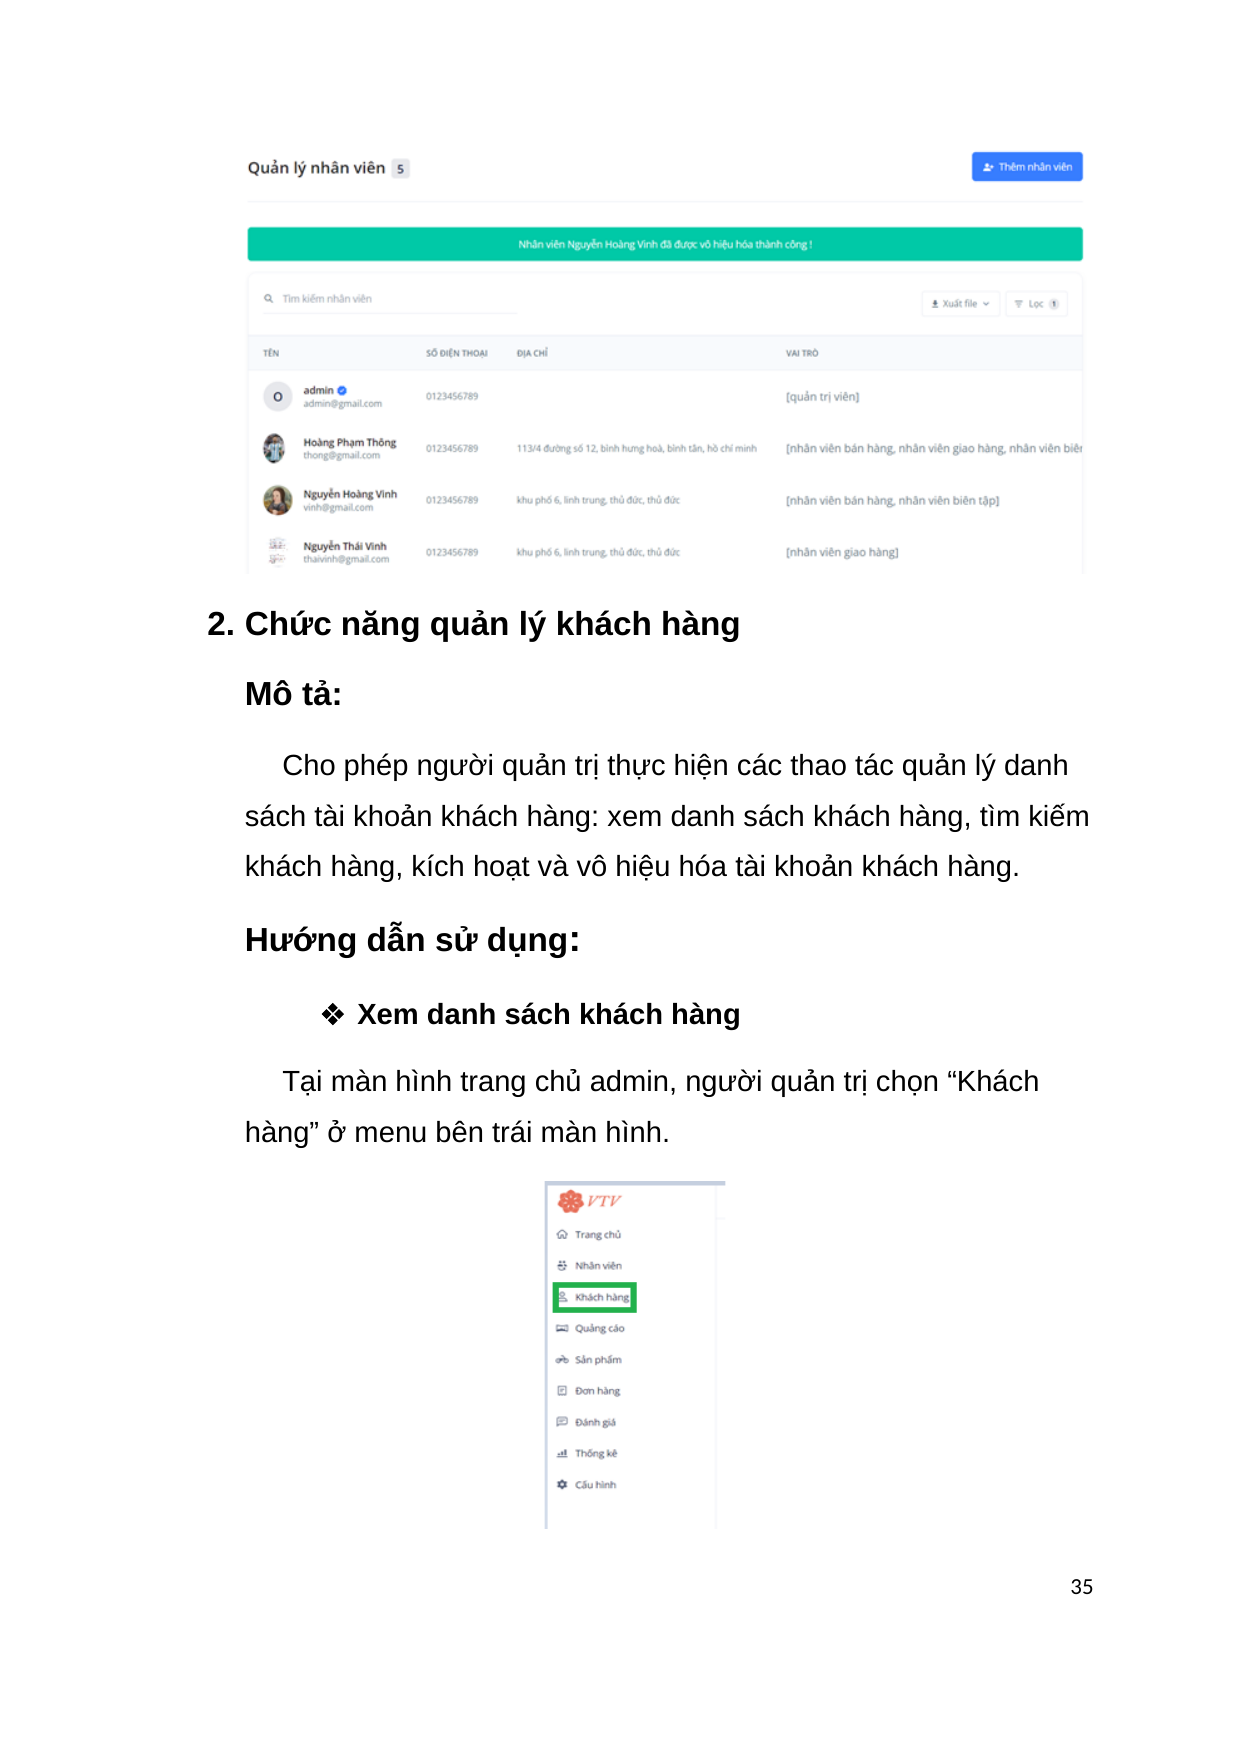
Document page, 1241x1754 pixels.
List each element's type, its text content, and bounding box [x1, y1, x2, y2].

list Tại màn hình trang chủ admin, người quản trị chọn “Khách hàng” ở menu bên trái màn hình. [244, 1064, 1093, 1148]
list Xem danh sách khách hàng [319, 997, 1093, 1031]
subtitle Chức năng quản lý khách hàng [207, 604, 1093, 642]
text Cho phép người quản trị thực hiện các thao tác quản lý danh sách tài khoản khách hàng: xem danh sách khách hàng, tìm kiếm khách hàng, kích hoạt và vô hiệu hóa tài khoản khách hàng. [244, 748, 1093, 882]
picture [544, 1181, 726, 1529]
text Mô tả: [244, 674, 1093, 712]
picture [244, 147, 1087, 574]
text Hướng dẫn sử dụng: [207, 916, 1093, 959]
